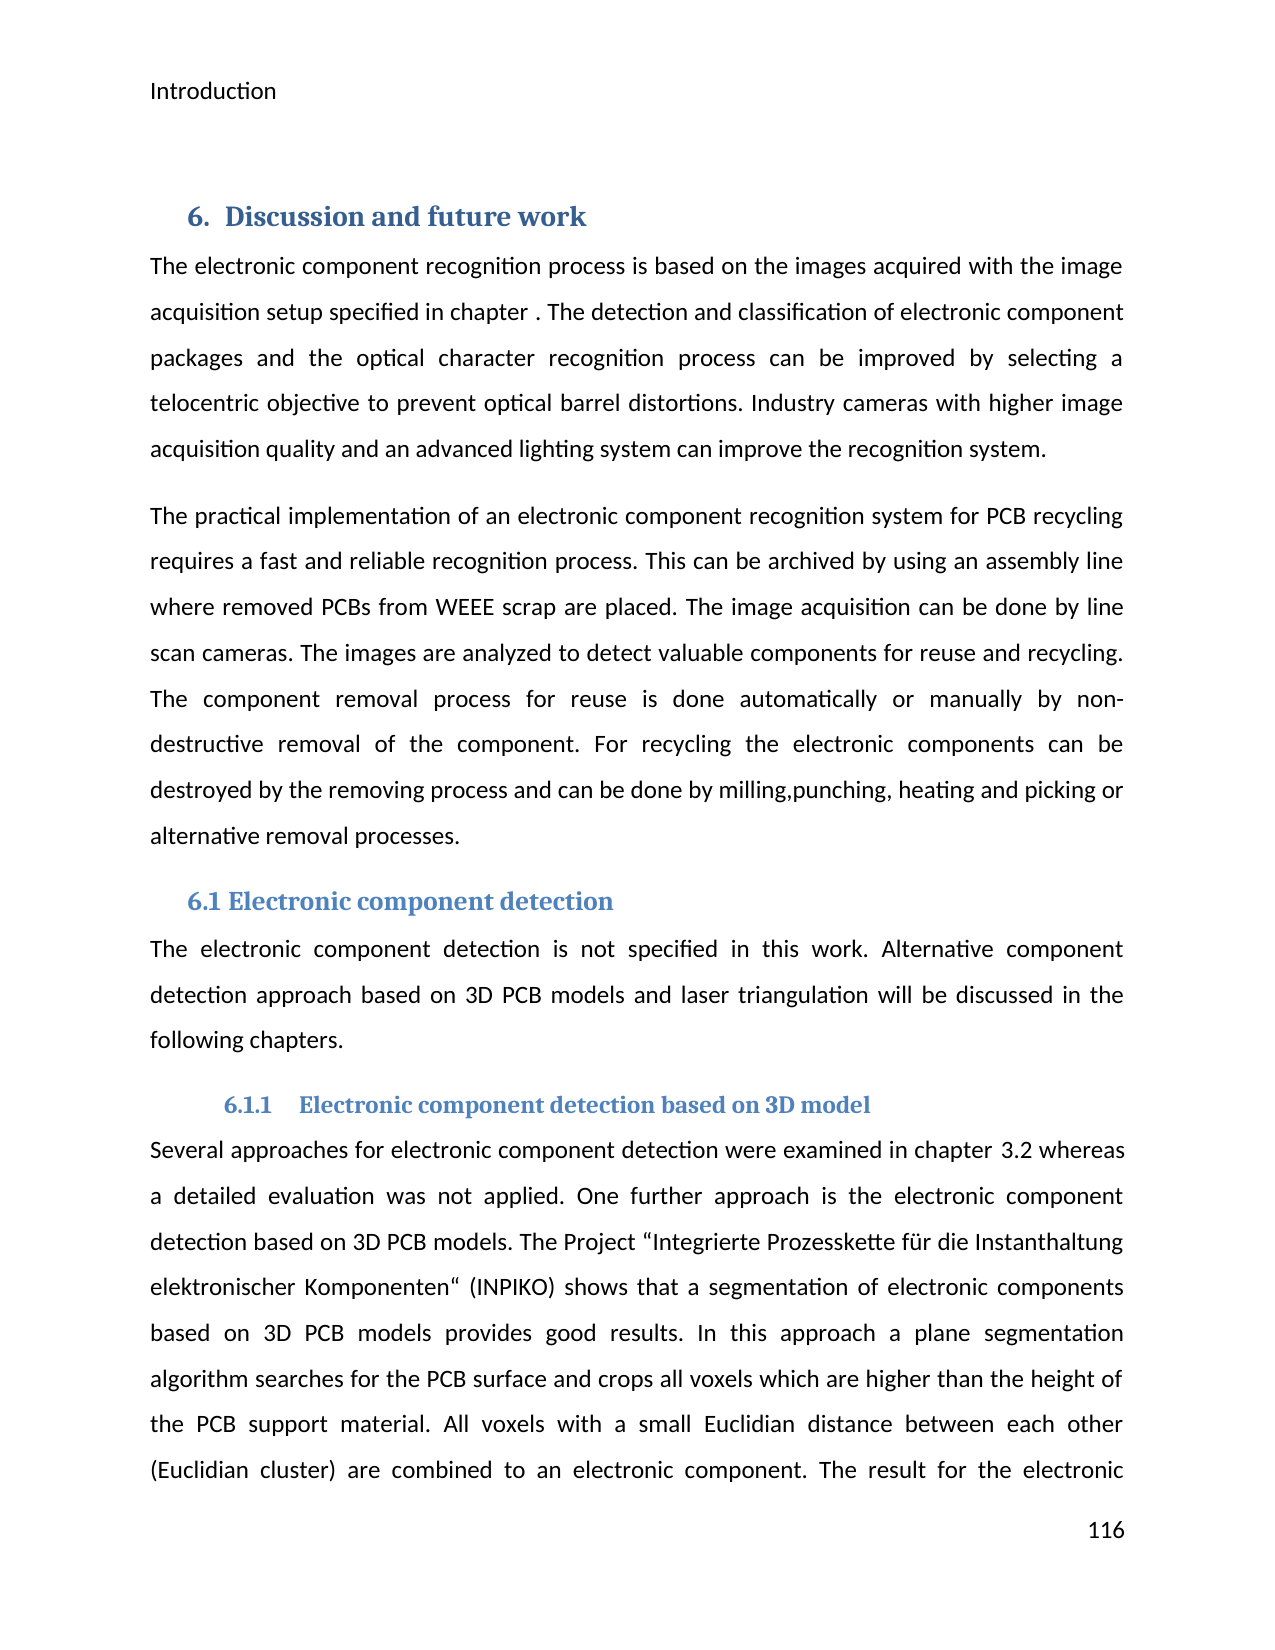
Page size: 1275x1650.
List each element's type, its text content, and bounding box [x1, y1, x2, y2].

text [150, 1134, 1125, 1485]
text The electronic component detection is not specified in this work. Alternative component detection approach based on 3D PCB models and laser triangulation will be discussed in the following chapters. [150, 933, 1125, 1055]
subtitle Electronic component detection [187, 886, 1125, 918]
text The electronic component recognition process is based on the images acquired with the image acquisition setup specified in chapter 0. The detection and classification of electronic component packages and the optical character recognition process can be improved by selecting a telocentric objective to prevent optical barrel distortions. Industry cameras with higher image acquisition quality and an advanced lighting system can improve the recognition system. [150, 250, 1125, 464]
text The practical implementation of an electronic component recognition system for PCB recycling requires a fast and reliable recognition process. This can be archived by using an assembly line where removed PCBs from WEEE scrap are placed. The image acquisition can be done by line scan cameras. The images are analyzed to detect valuable components for reuse and recycling. The component removal process for reuse is done automatically or manually by non-destructive removal of the component. For recycling the electronic components can be destroyed by the removing process and can be done by milling,punching, heating and picking or alternative removal processes. [150, 500, 1125, 850]
subtitle Electronic component detection based on 3D model [224, 1091, 1125, 1120]
subtitle Discussion and future work [187, 200, 1125, 233]
